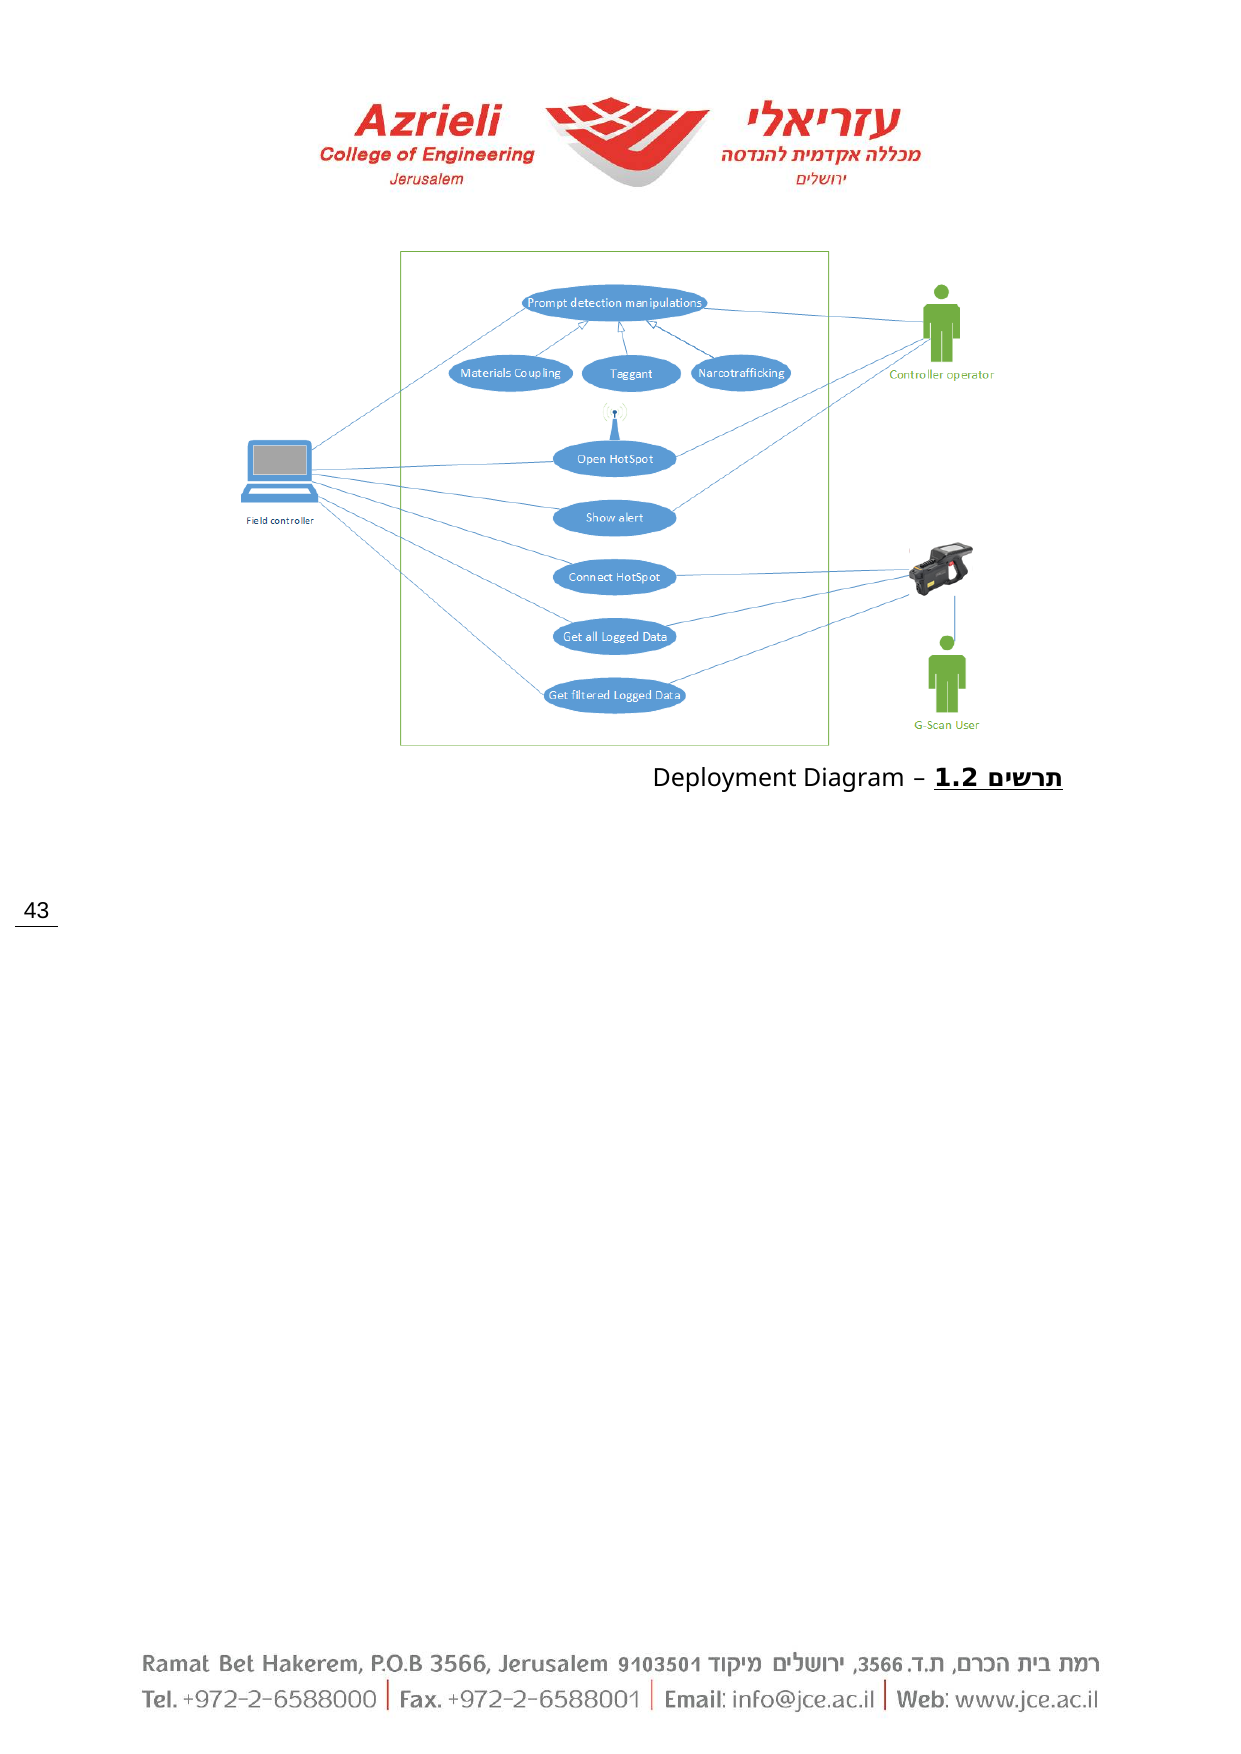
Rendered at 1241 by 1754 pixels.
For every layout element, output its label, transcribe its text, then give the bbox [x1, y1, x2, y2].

picture [239, 250, 1001, 746]
picture [42, 35, 1199, 212]
picture [107, 1633, 1133, 1742]
text תרשים 1.2 – Deployment Diagram [177, 760, 1063, 794]
